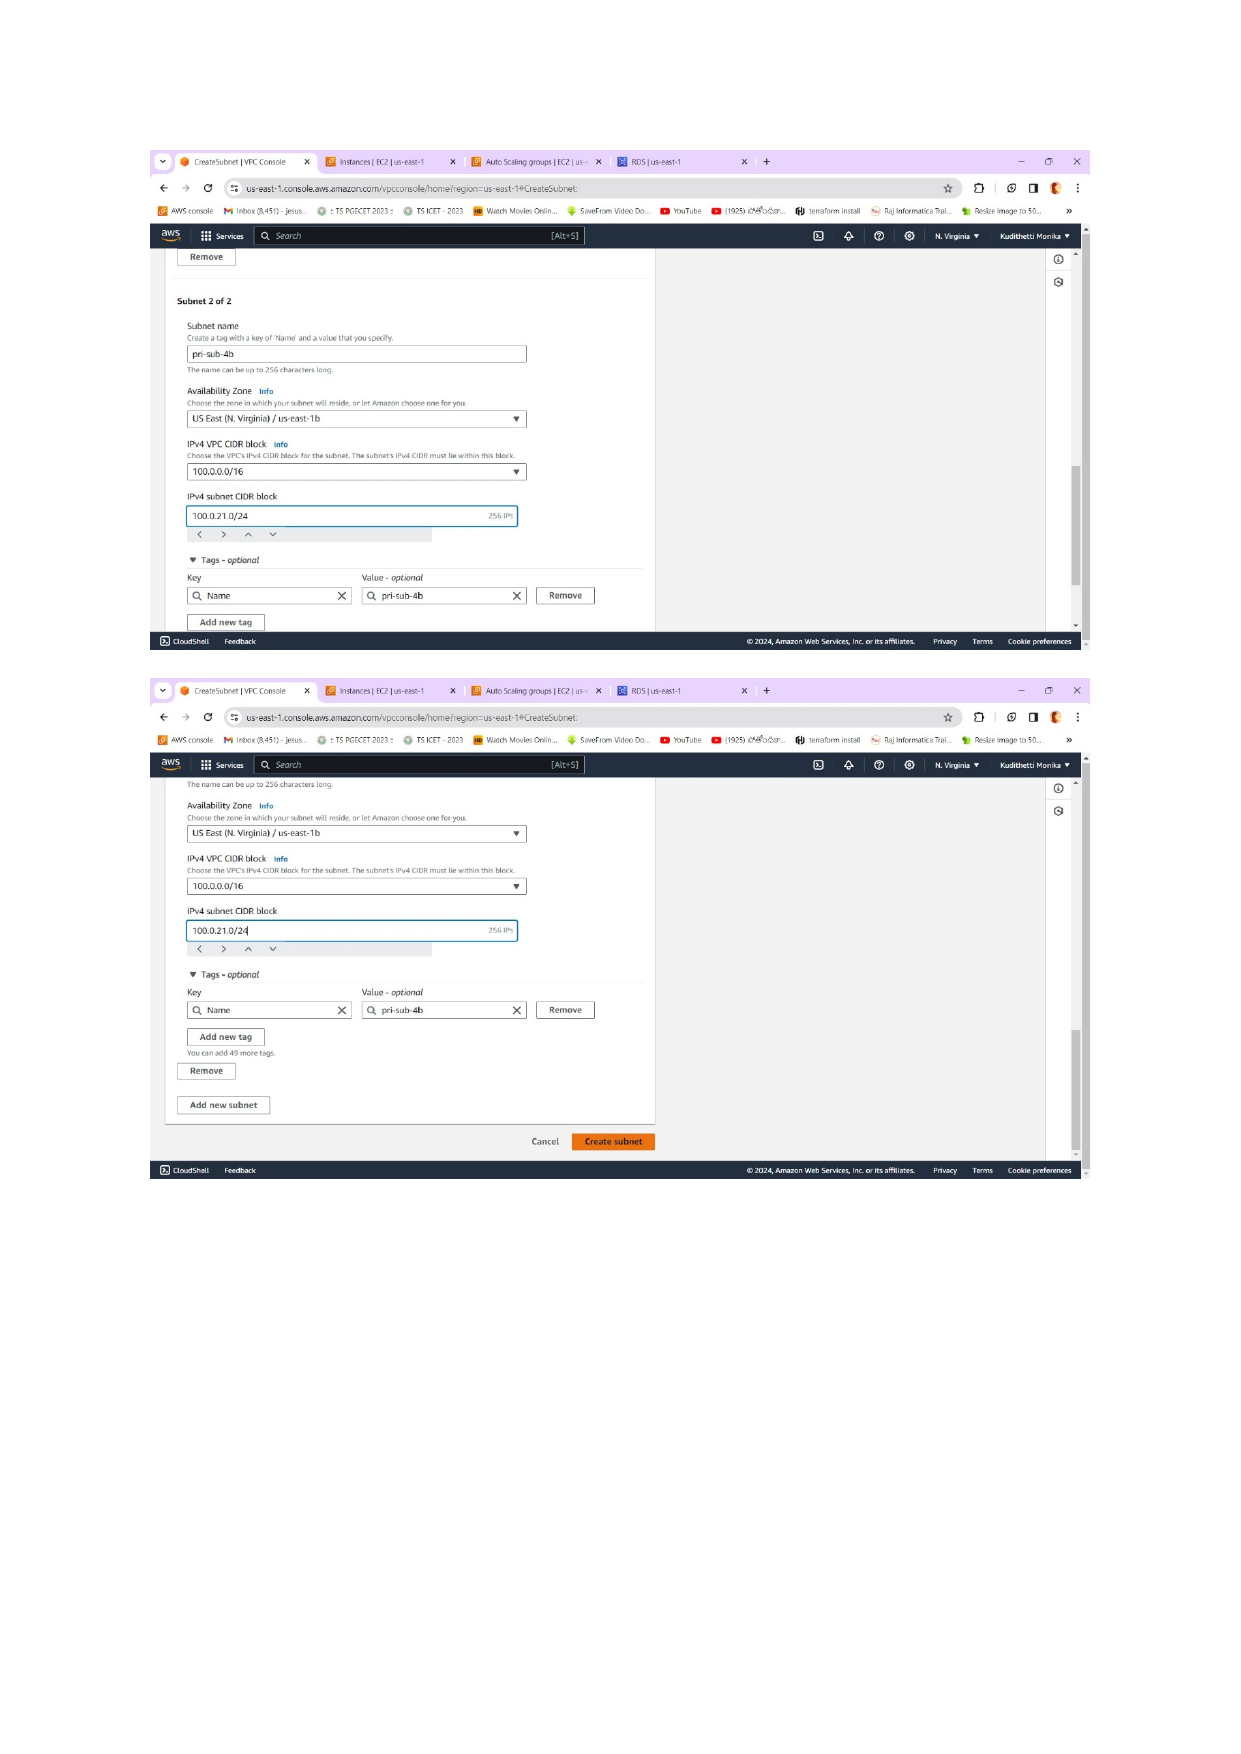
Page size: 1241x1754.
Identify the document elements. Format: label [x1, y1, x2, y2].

picture [150, 678, 1091, 1179]
picture [150, 150, 1091, 650]
